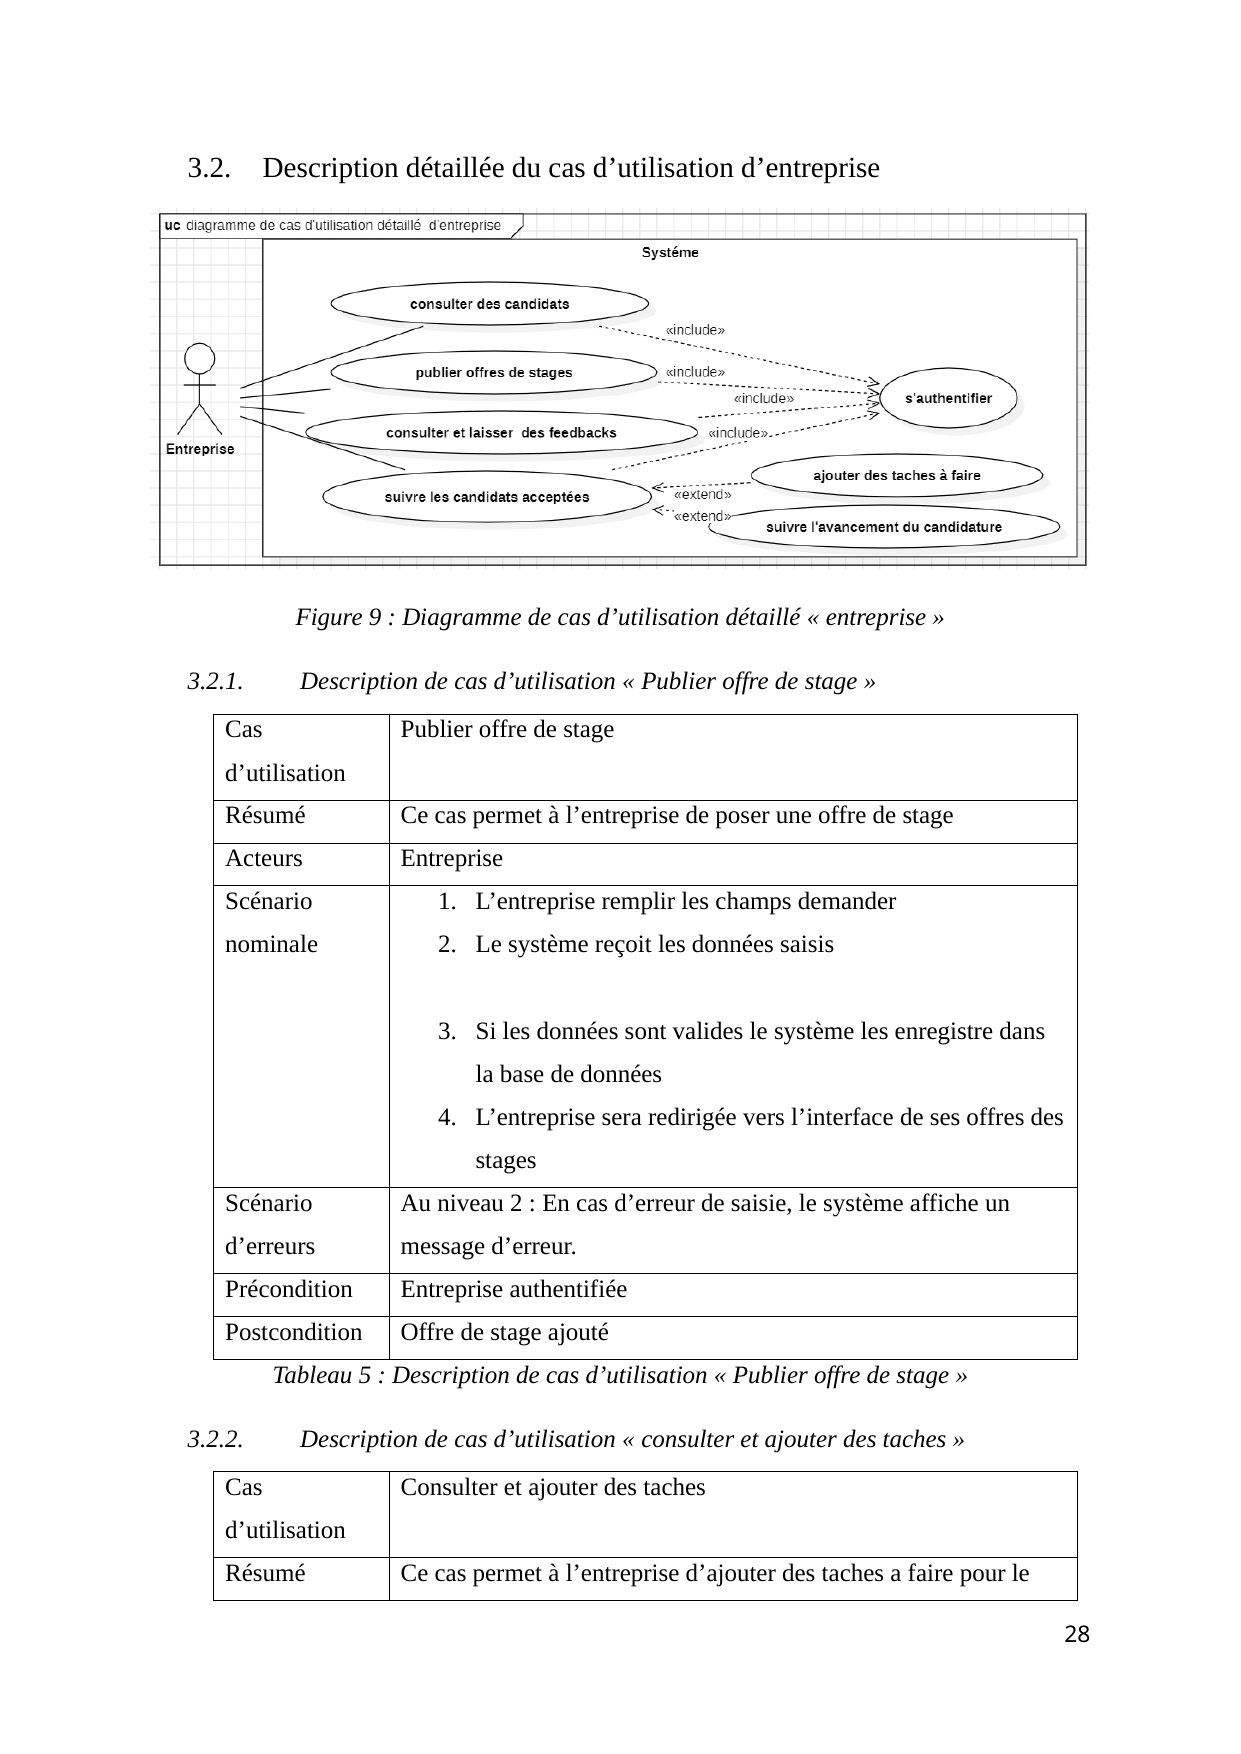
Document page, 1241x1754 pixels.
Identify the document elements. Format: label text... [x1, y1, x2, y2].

table_cell Scénario d’erreurs [214, 1188, 389, 1273]
subtitle Description de cas d’utilisation « consulter et ajouter des taches » [187, 1424, 1090, 1453]
subtitle Description détaillée du cas d’utilisation d’entreprise [187, 150, 1090, 183]
table_cell Postcondition [214, 1317, 389, 1359]
table_cell Entreprise [390, 844, 1077, 885]
table_cell Entreprise authentifiée [390, 1274, 1077, 1316]
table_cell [390, 1558, 1077, 1600]
table_cell Ce cas permet à l’entreprise de poser une offre de stage [390, 801, 1077, 842]
table_header Cas d’utilisation [214, 1472, 389, 1557]
table_cell Résumé [214, 1558, 389, 1600]
table_cell Acteurs [214, 844, 389, 885]
table_header Publier offre de stage [390, 715, 1077, 799]
table_header Cas d’utilisation [214, 715, 389, 799]
text Figure 9 : Diagramme de cas d’utilisation détaillé « entreprise » [150, 602, 1090, 631]
table_cell L’entreprise remplir les champs demander Le système reçoit les données saisis Si les données sont valides le système les enregistre dans la base de données L’entreprise sera redirigée vers l’interface de ses offres des stages [390, 886, 1077, 1187]
subtitle Description de cas d’utilisation « Publier offre de stage » [187, 666, 1090, 695]
table_cell Résumé [214, 801, 389, 842]
picture [150, 208, 1089, 570]
table_cell Précondition [214, 1274, 389, 1316]
table_cell Offre de stage ajouté [390, 1317, 1077, 1359]
table_cell Au niveau 2 : En cas d’erreur de saisie, le système affiche un message d’erreur. [390, 1188, 1077, 1273]
text Tableau 5 : Description de cas d’utilisation « Publier offre de stage » [150, 1360, 1090, 1389]
table_header Consulter et ajouter des taches [390, 1472, 1077, 1557]
table_cell Scénario nominale [214, 886, 389, 1187]
